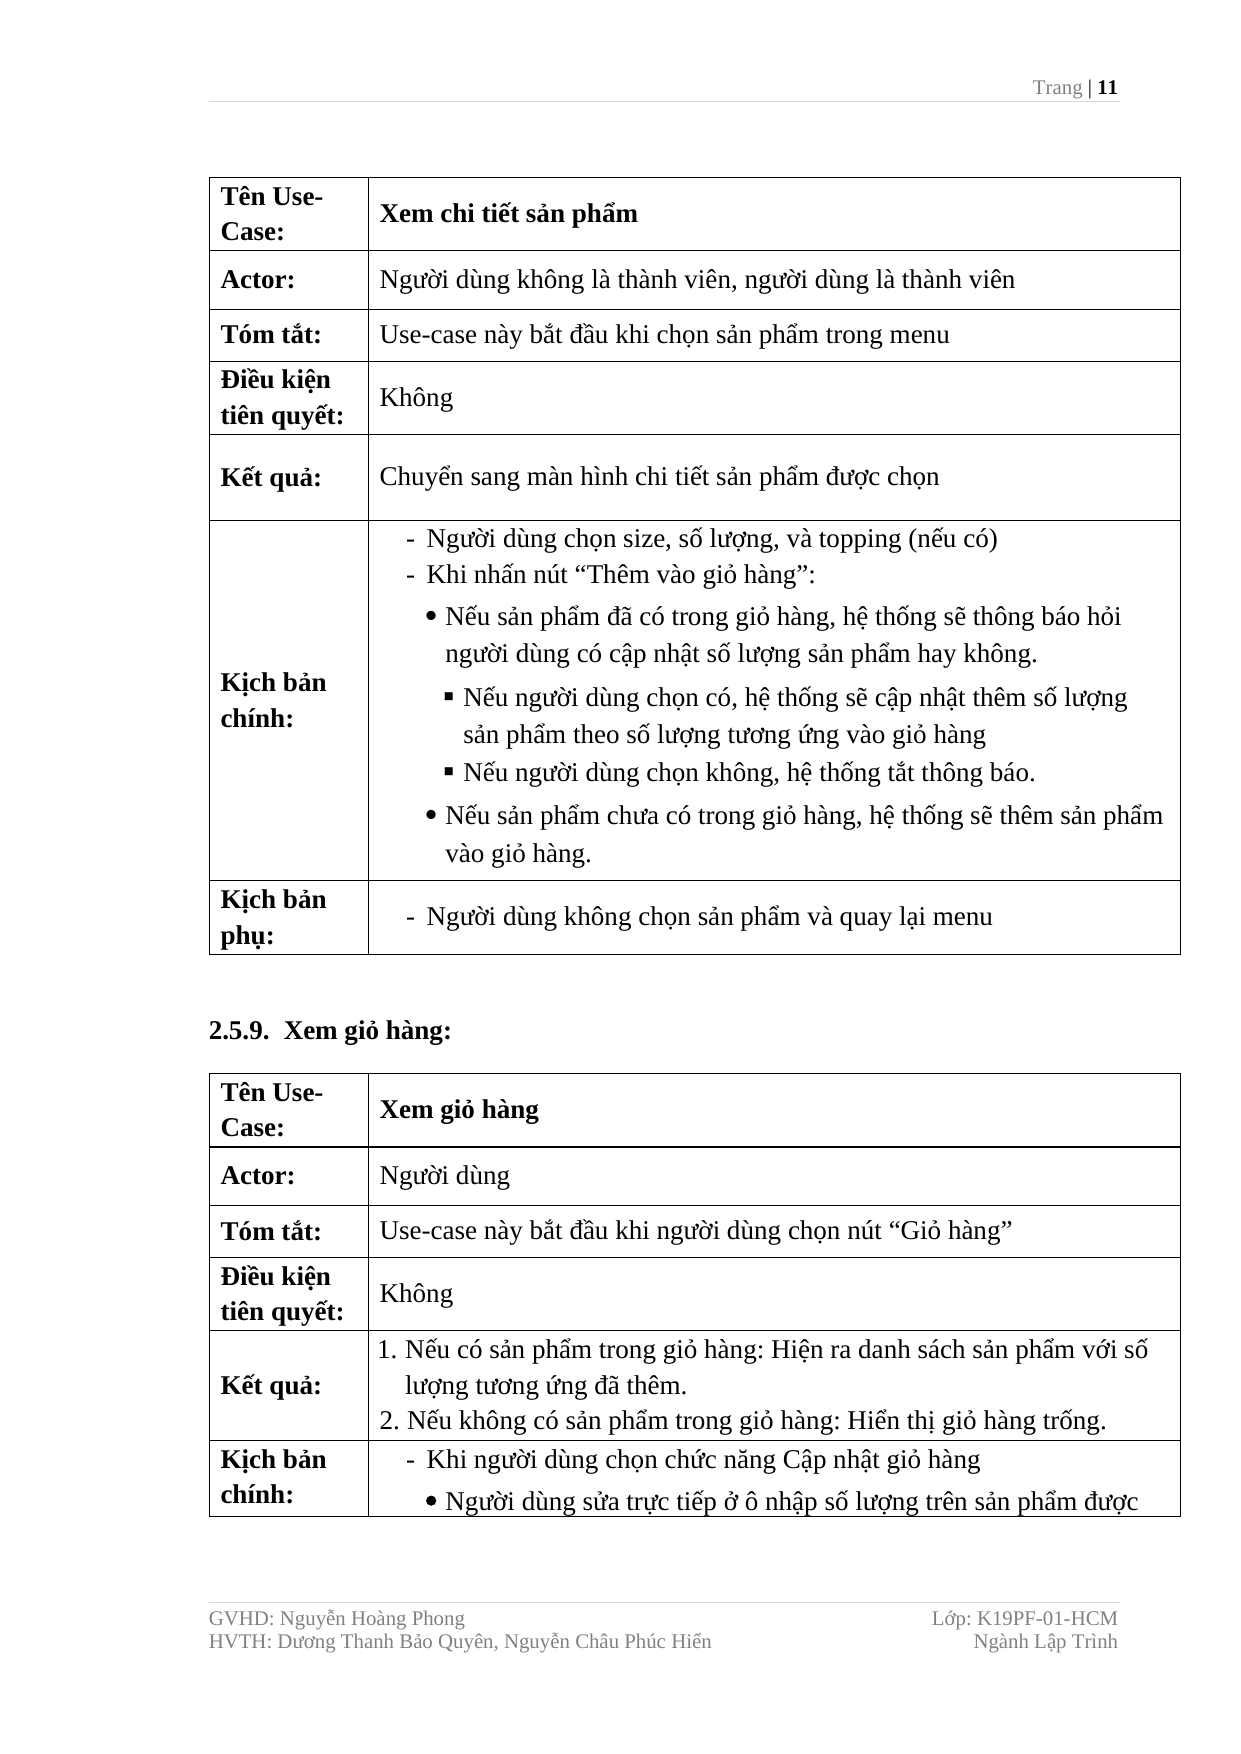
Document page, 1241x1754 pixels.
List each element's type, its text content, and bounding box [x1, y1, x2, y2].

table_cell Không [369, 1258, 1180, 1330]
text Xem giỏ hàng: [208, 1014, 1120, 1045]
table_cell Kịch bản phụ: [210, 881, 368, 954]
table_cell Kịch bản chính: [210, 1441, 368, 1516]
table_cell Nếu có sản phẩm trong giỏ hàng: Hiện ra danh sách sản phẩm với số lượng tương ứng đã thêm. Nếu không có sản phẩm trong giỏ hàng: Hiển thị giỏ hàng trống. [369, 1331, 1180, 1440]
table_cell Điều kiện tiên quyết: [210, 1258, 368, 1330]
table_cell Kết quả: [210, 1331, 368, 1440]
table_cell Actor: [210, 251, 368, 308]
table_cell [369, 1441, 1180, 1516]
table_header Tên Use-Case: [210, 1074, 368, 1146]
table_cell Kịch bản chính: [210, 521, 368, 880]
table_cell Kết quả: [210, 435, 368, 520]
table_cell Người dùng không là thành viên, người dùng là thành viên [369, 251, 1180, 308]
table_cell Actor: [210, 1148, 368, 1205]
table_cell Tóm tắt: [210, 1206, 368, 1257]
table_cell Tóm tắt: [210, 310, 368, 361]
table_header Xem chi tiết sản phẩm [369, 178, 1180, 250]
table_cell Điều kiện tiên quyết: [210, 362, 368, 434]
table_cell Người dùng chọn size, số lượng, và topping (nếu có) Khi nhấn nút “Thêm vào giỏ hàng”: Nếu sản phẩm đã có trong giỏ hàng, hệ thống sẽ thông báo hỏi người dùng có cập nhật số lượng sản phẩm hay không. Nếu người dùng chọn có, hệ thống sẽ cập nhật thêm số lượng sản phẩm theo số lượng tương ứng vào giỏ hàng Nếu người dùng chọn không, hệ thống tắt thông báo. Nếu sản phẩm chưa có trong giỏ hàng, hệ thống sẽ thêm sản phẩm vào giỏ hàng. [369, 521, 1180, 880]
table_cell Use-case này bắt đầu khi người dùng chọn nút “Giỏ hàng” [369, 1206, 1180, 1257]
table_cell Người dùng [369, 1148, 1180, 1205]
table_cell Chuyển sang màn hình chi tiết sản phẩm được chọn [369, 435, 1180, 520]
table_cell Người dùng không chọn sản phẩm và quay lại menu [369, 881, 1180, 954]
table_header Xem giỏ hàng [369, 1074, 1180, 1146]
table_header Tên Use-Case: [210, 178, 368, 250]
table_cell Use-case này bắt đầu khi chọn sản phẩm trong menu [369, 310, 1180, 361]
table_cell Không [369, 362, 1180, 434]
